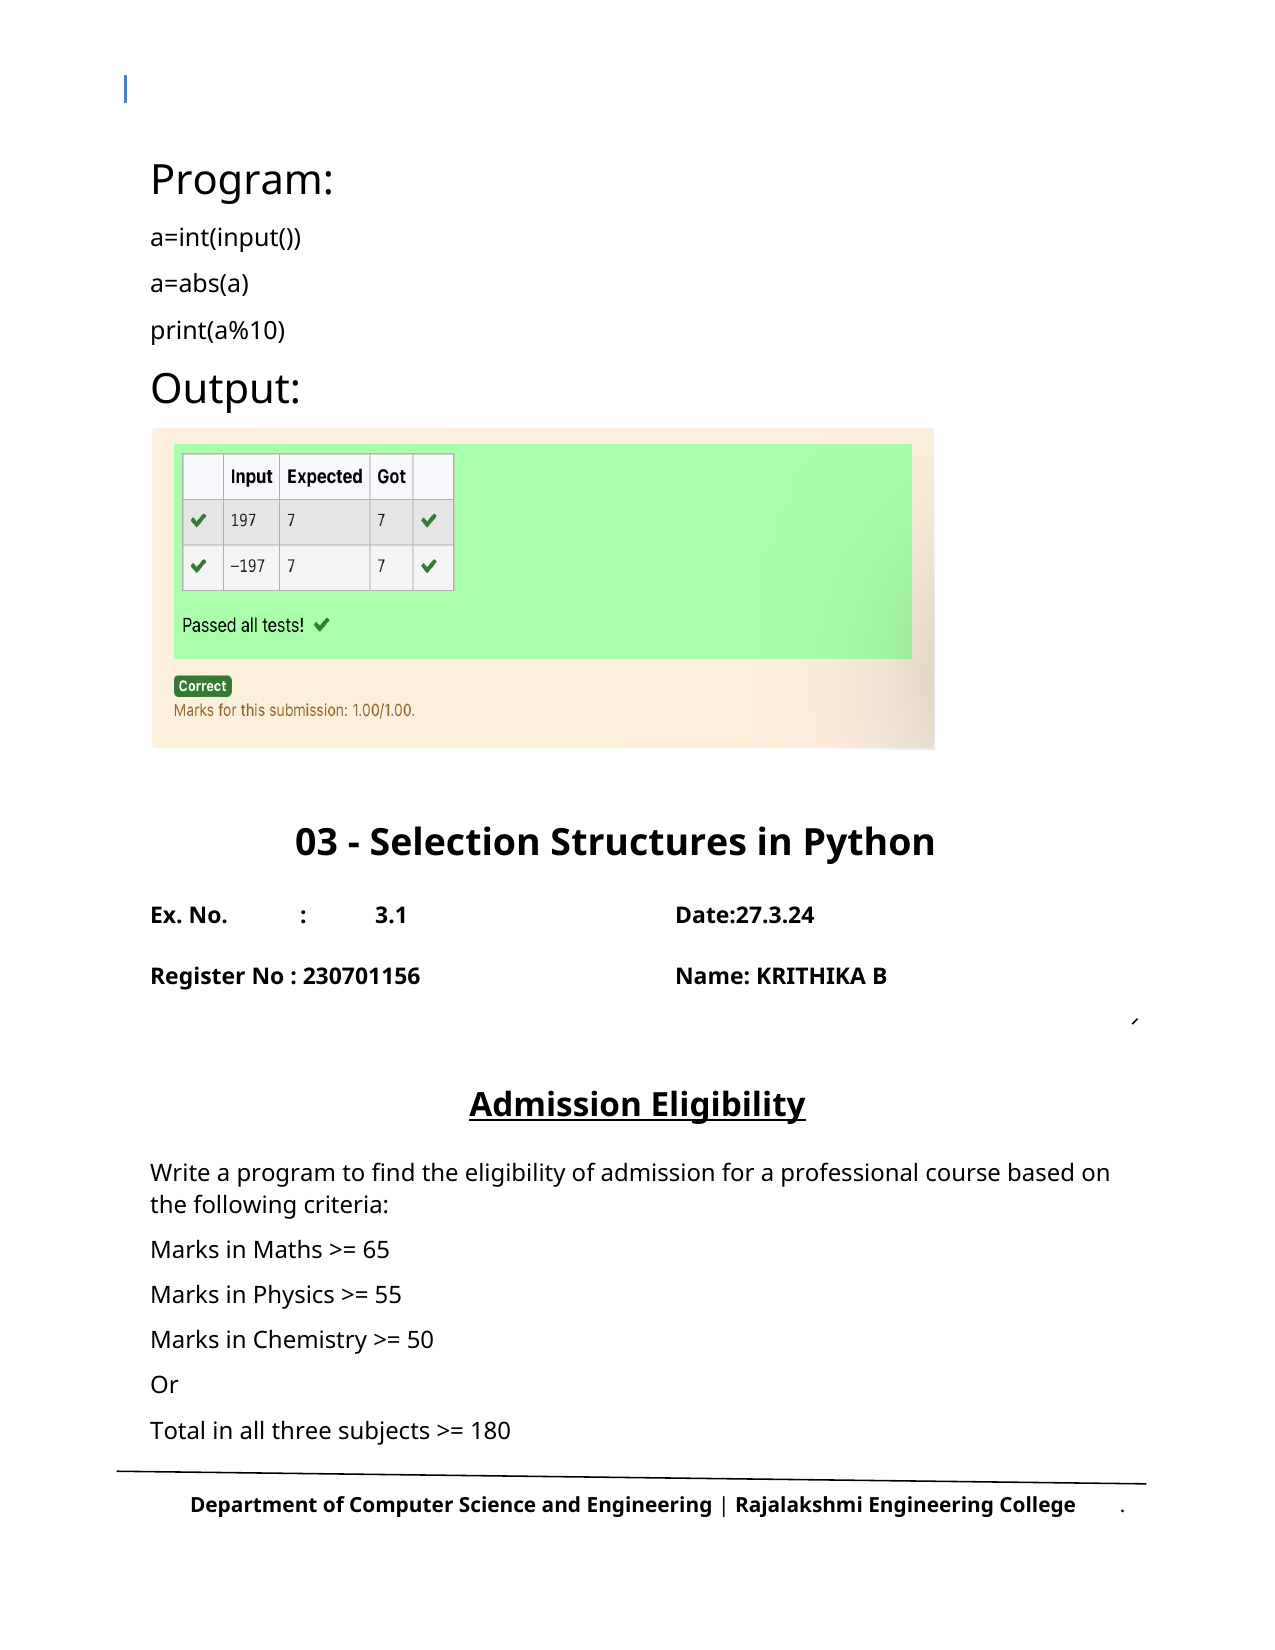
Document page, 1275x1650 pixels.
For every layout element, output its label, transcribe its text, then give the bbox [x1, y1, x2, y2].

text Or [150, 1368, 1125, 1401]
text Marks in Chemistry >= 50 [150, 1323, 1125, 1356]
text Register No : 230701156 Name: KRITHIKA B [150, 960, 1125, 991]
picture [150, 428, 936, 750]
text Marks in Physics >= 55 [150, 1278, 1125, 1311]
text 03 - Selection Structures in Python [150, 815, 1125, 866]
text Admission Eligibility [150, 1081, 1125, 1126]
text Write a program to find the eligibility of admission for a professional course based on the following criteria: [150, 1155, 1125, 1221]
text a=int(input()) [150, 219, 1125, 253]
text a=abs(a) [150, 266, 1125, 300]
text Output: [150, 359, 1125, 416]
text print(a%10) [150, 312, 1125, 346]
text Program: [150, 150, 1125, 207]
text Ex. No. : 3.1 Date:27.3.24 [150, 899, 1125, 931]
text Marks in Maths >= 65 [150, 1233, 1125, 1266]
text Total in all three subjects >= 180 [150, 1413, 1125, 1446]
